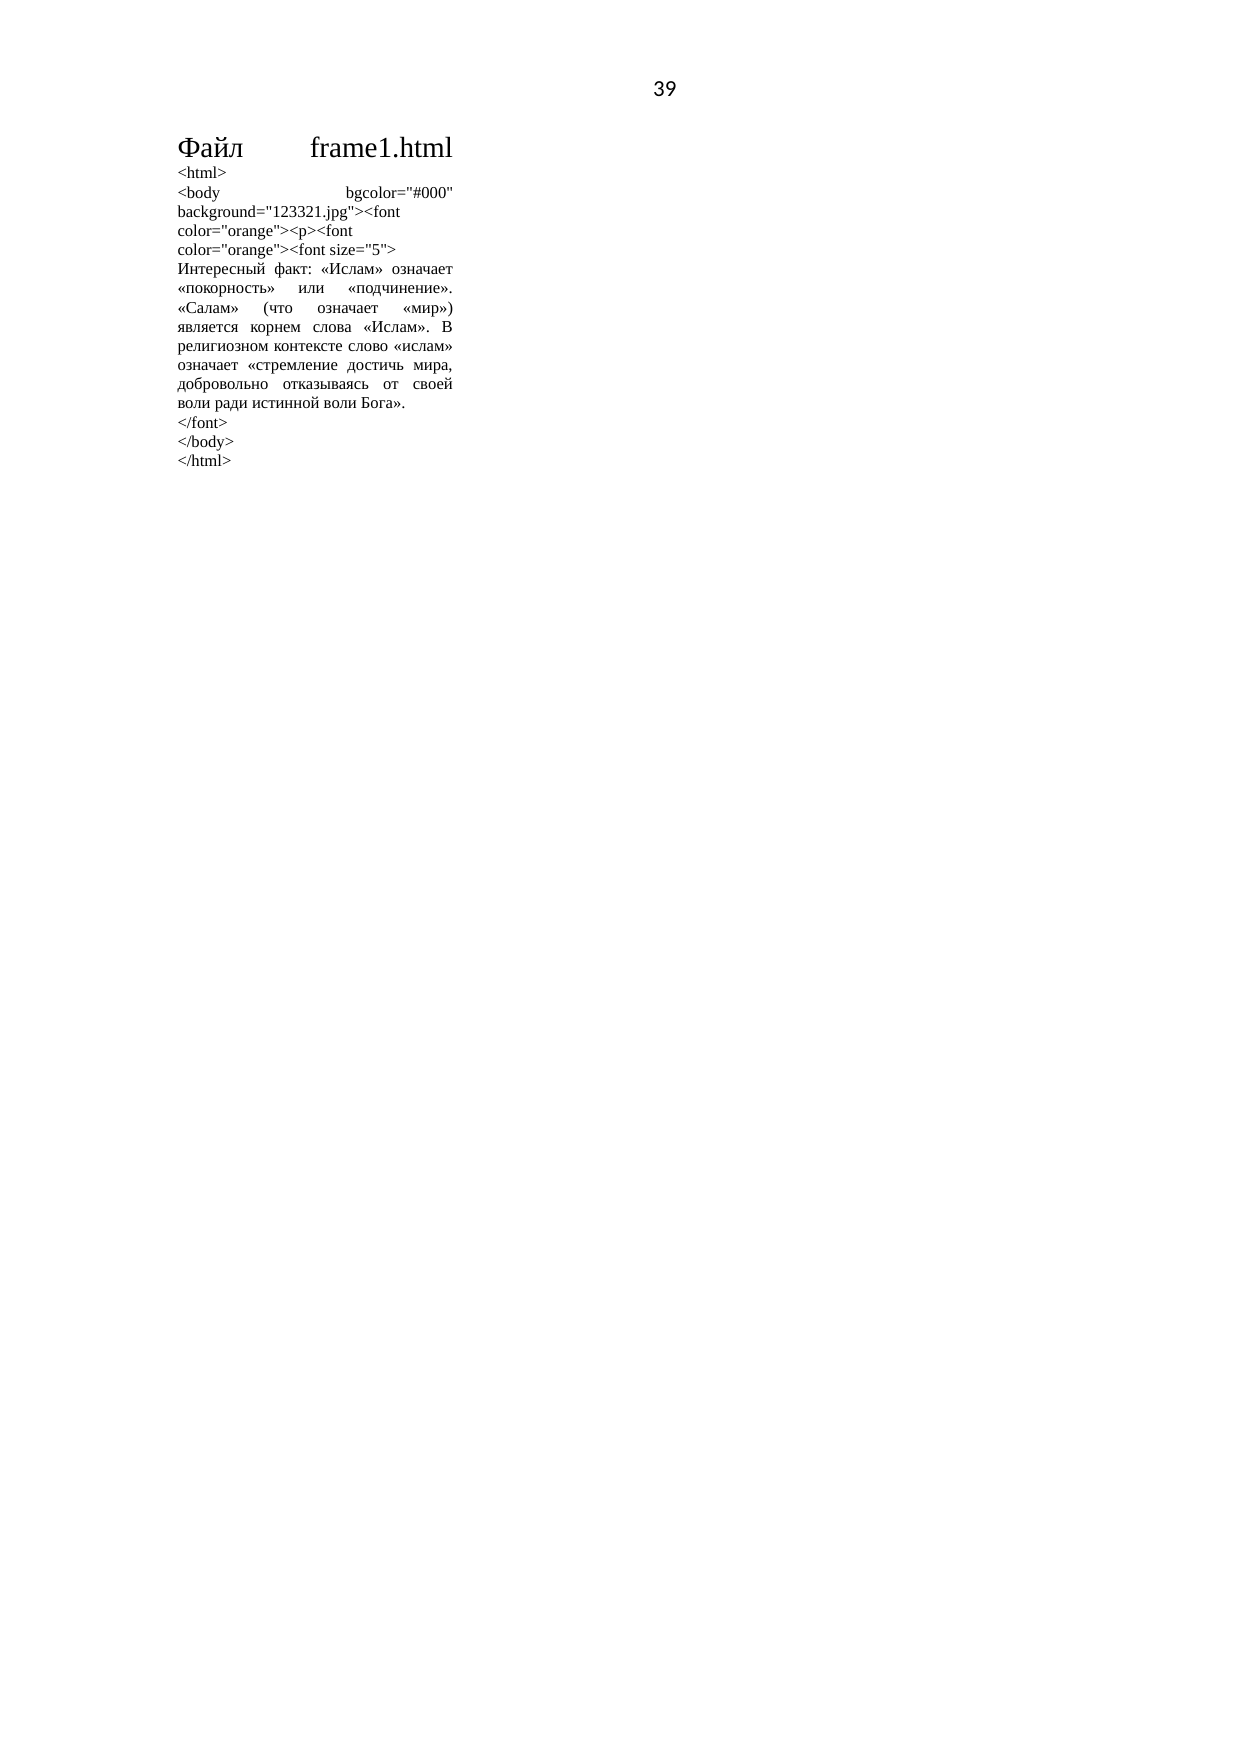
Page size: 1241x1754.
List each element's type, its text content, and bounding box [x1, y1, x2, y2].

text Файл frame1.html <html> [177, 130, 453, 182]
text </body> [177, 432, 453, 451]
text Интересный факт: «Ислам» означает «покорность» или «подчинение». «Салам» (что означает «мир») является корнем слова «Ислам». В религиозном контексте слово «ислам» означает «стремление достичь мира, добровольно отказываясь от своей воли ради истинной воли Бога». [177, 259, 453, 412]
text </font> [177, 412, 453, 432]
text </html> [177, 451, 453, 470]
text <body bgcolor="#000" background="123321.jpg"><font color="orange"><p><font color="orange"><font size="5"> [177, 182, 453, 259]
